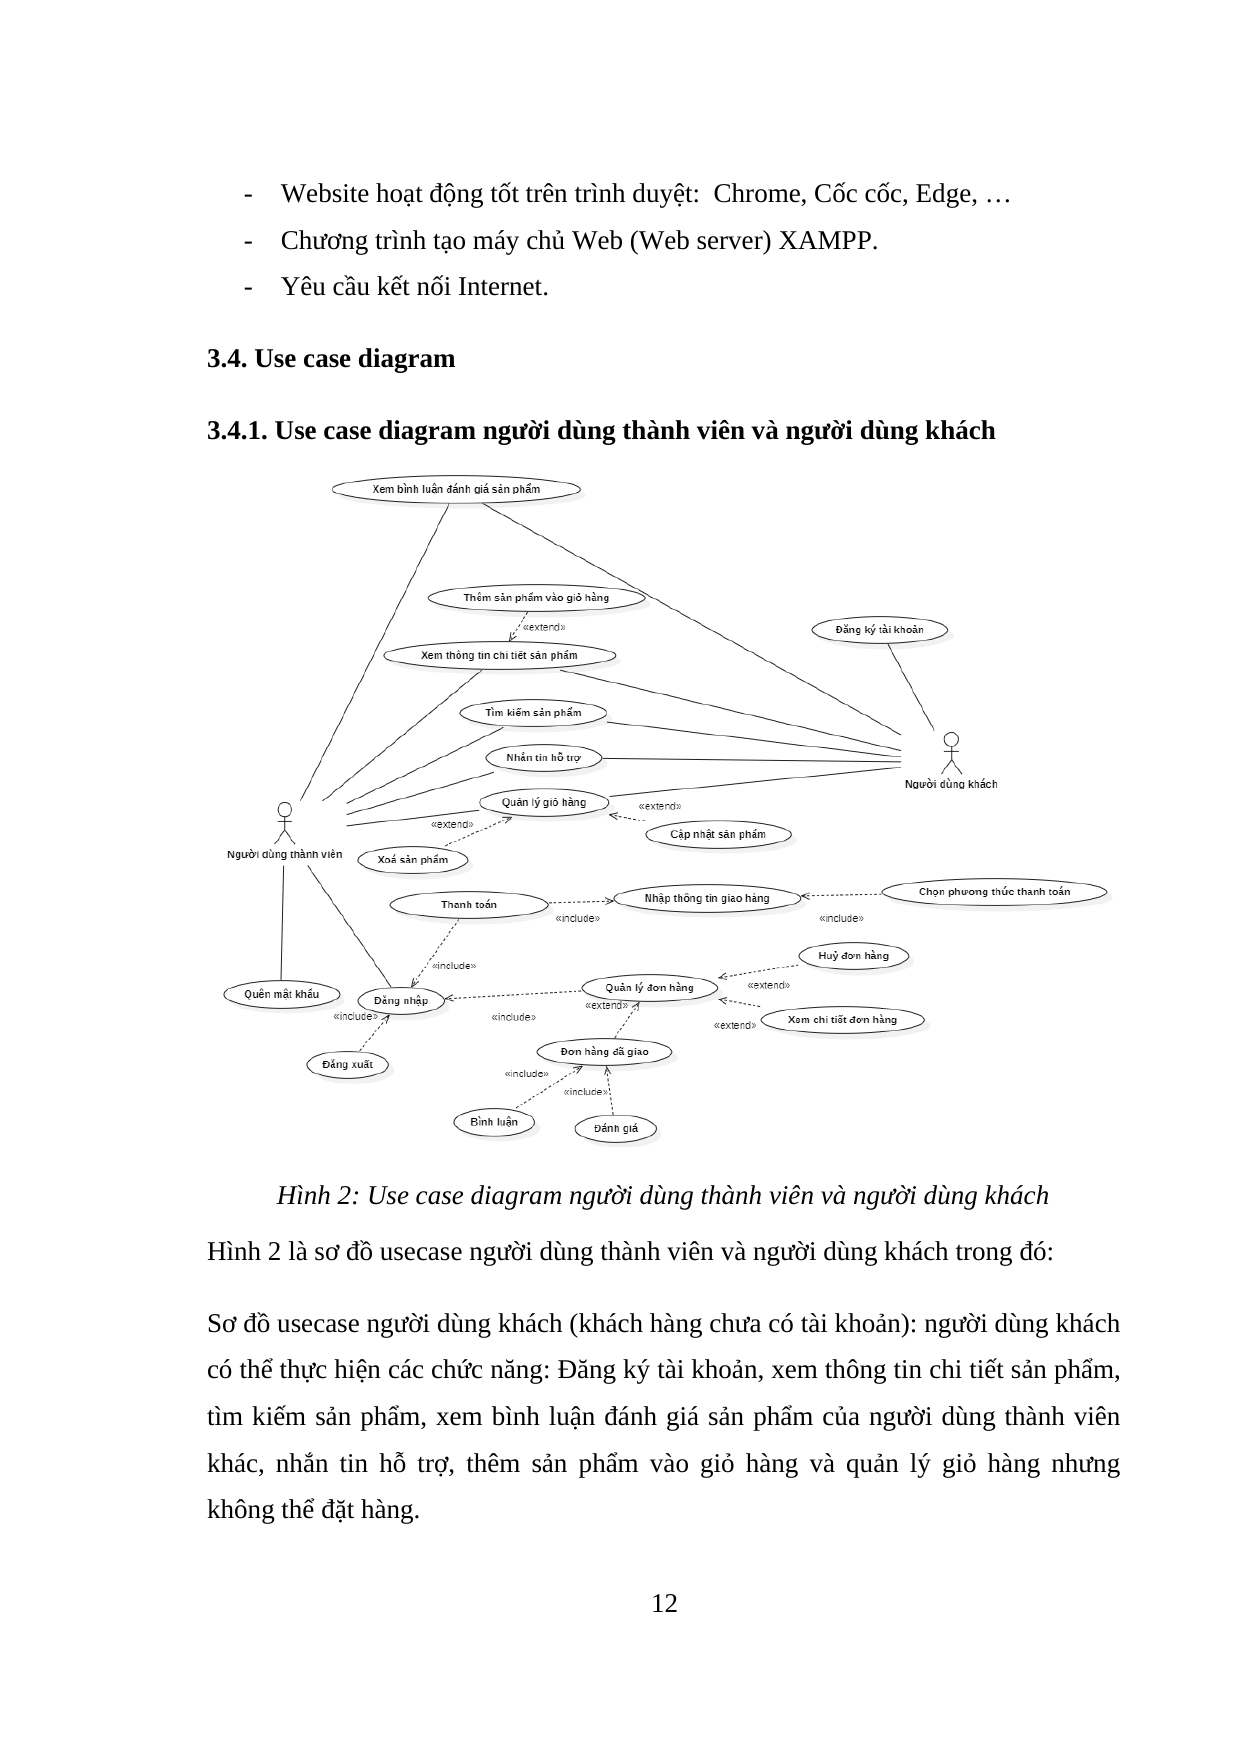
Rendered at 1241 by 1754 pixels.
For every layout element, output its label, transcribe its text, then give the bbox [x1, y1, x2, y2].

list Website hoạt động tốt trên trình duyệt: Chrome, Cốc cốc, Edge, … [243, 177, 1122, 208]
text Hình 2: Use case diagram người dùng thành viên và người dùng khách [207, 1179, 1122, 1210]
list Chương trình tạo máy chủ Web (Web server) XAMPP. [243, 224, 1122, 255]
text Hình 2 là sơ đồ usecase người dùng thành viên và người dùng khách trong đó: [207, 1235, 1122, 1266]
subtitle 3.4.1. Use case diagram người dùng thành viên và người dùng khách [207, 414, 1122, 445]
text Sơ đồ usecase người dùng khách (khách hàng chưa có tài khoản): người dùng khách có thể thực hiện các chức năng: Đăng ký tài khoản, xem thông tin chi tiết sản phẩm, tìm kiếm sản phẩm, xem bình luận đánh giá sản phẩm của người dùng thành viên khác, nhắn tin hỗ trợ, thêm sản phẩm vào giỏ hàng và quản lý giỏ hàng nhưng không thể đặt hàng. [207, 1307, 1122, 1524]
subtitle 3.4. Use case diagram [207, 342, 1122, 373]
list Yêu cầu kết nối Internet. [243, 271, 1122, 302]
picture [206, 473, 1123, 1147]
